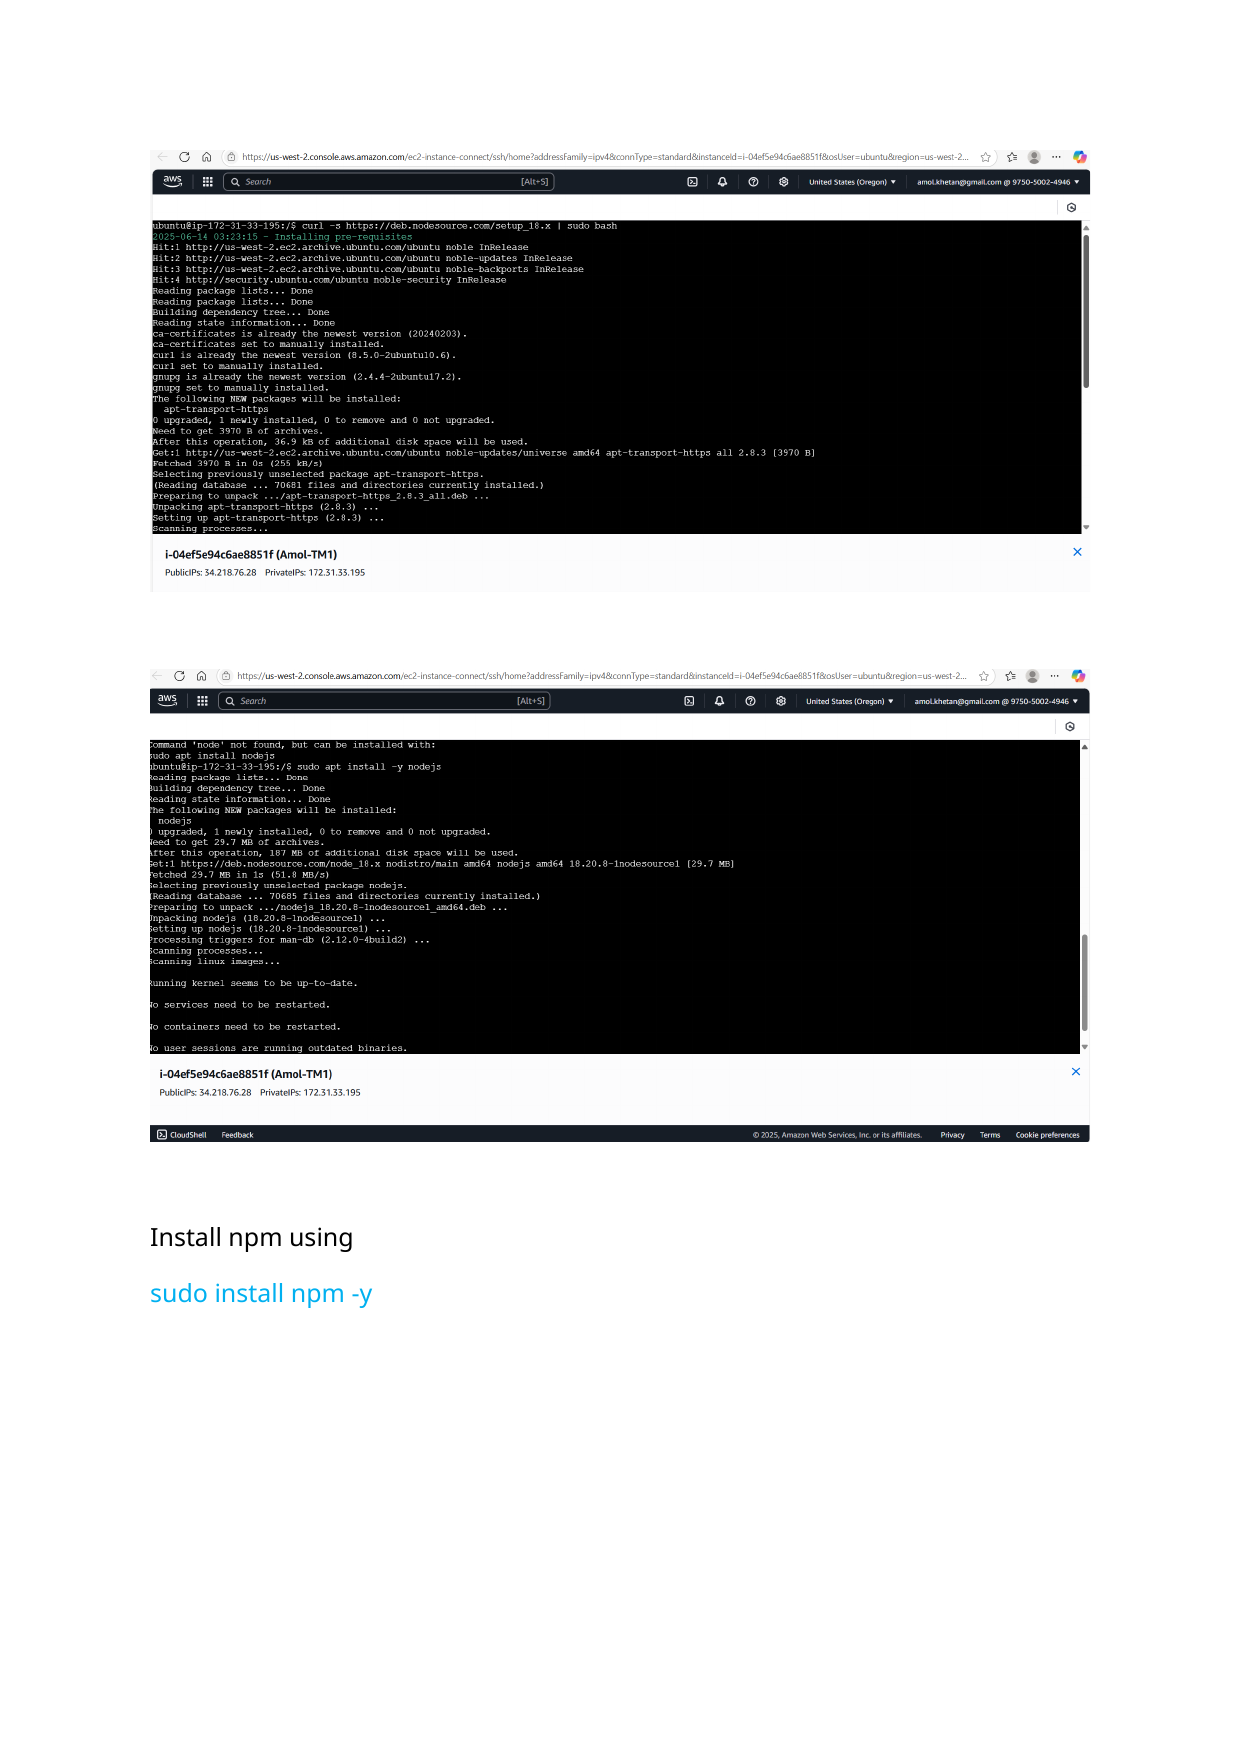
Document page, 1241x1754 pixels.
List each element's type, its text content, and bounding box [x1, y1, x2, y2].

text sudo install npm -y [150, 1275, 1090, 1309]
text Install npm using [150, 1219, 1090, 1253]
picture [150, 150, 1091, 592]
picture [150, 669, 1091, 1142]
